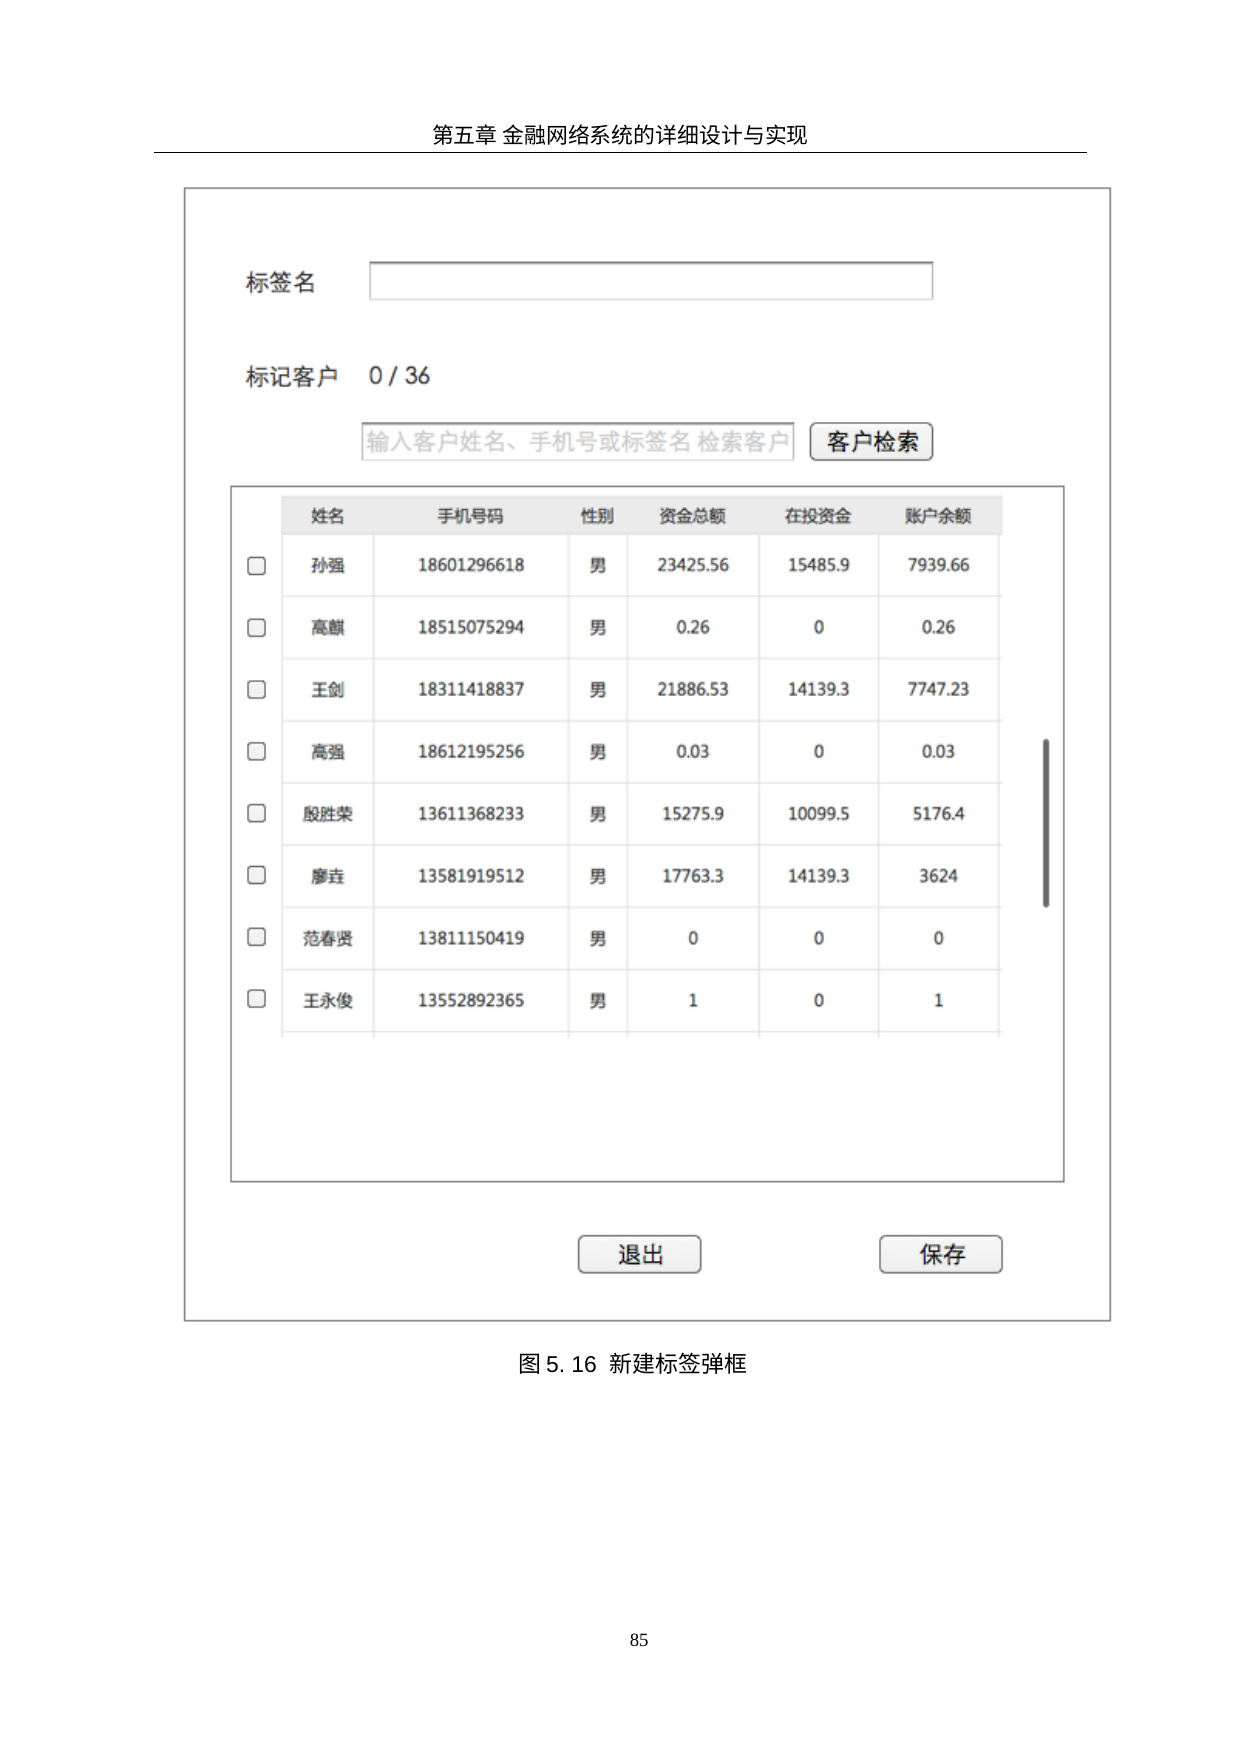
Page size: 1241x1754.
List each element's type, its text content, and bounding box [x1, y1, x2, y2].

text 图5. 16 新建标签弹框 [178, 1346, 1087, 1379]
picture [178, 183, 1119, 1328]
